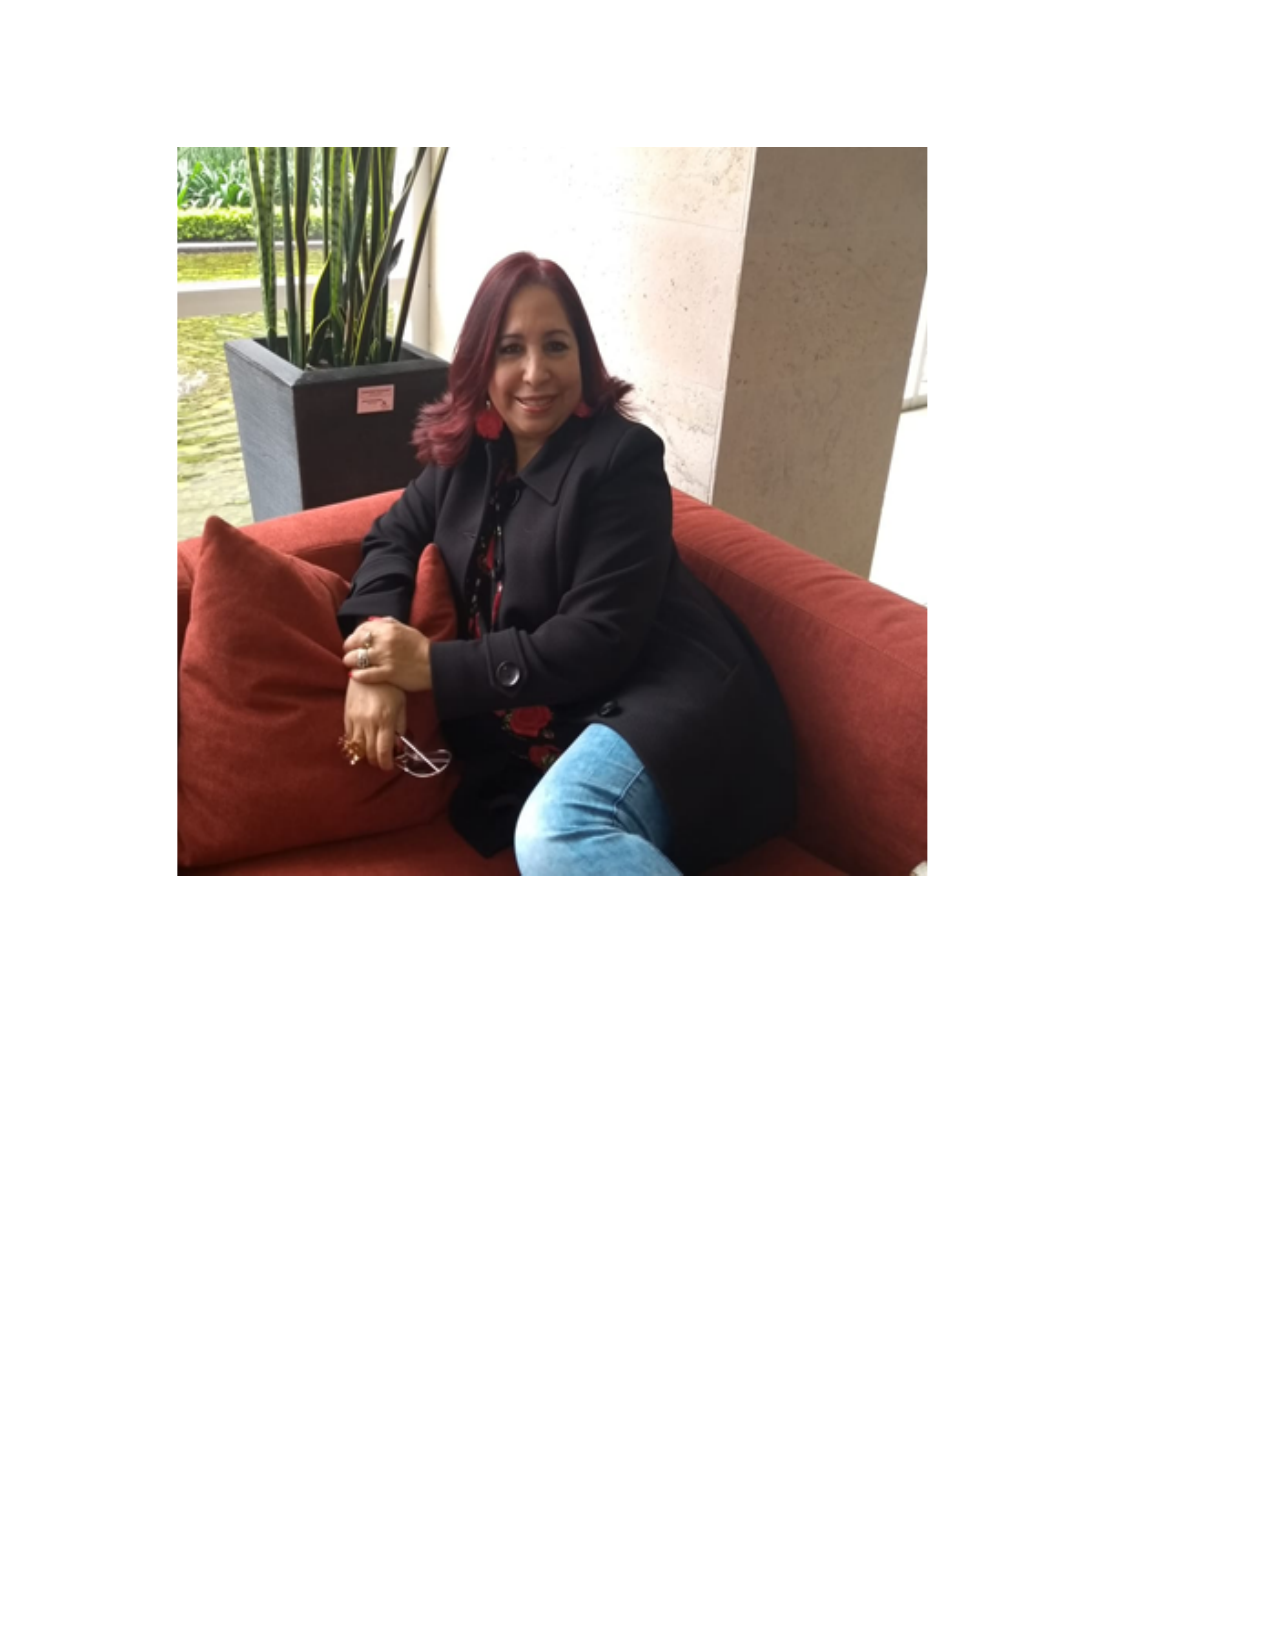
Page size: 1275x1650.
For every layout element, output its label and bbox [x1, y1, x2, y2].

picture [177, 147, 928, 876]
